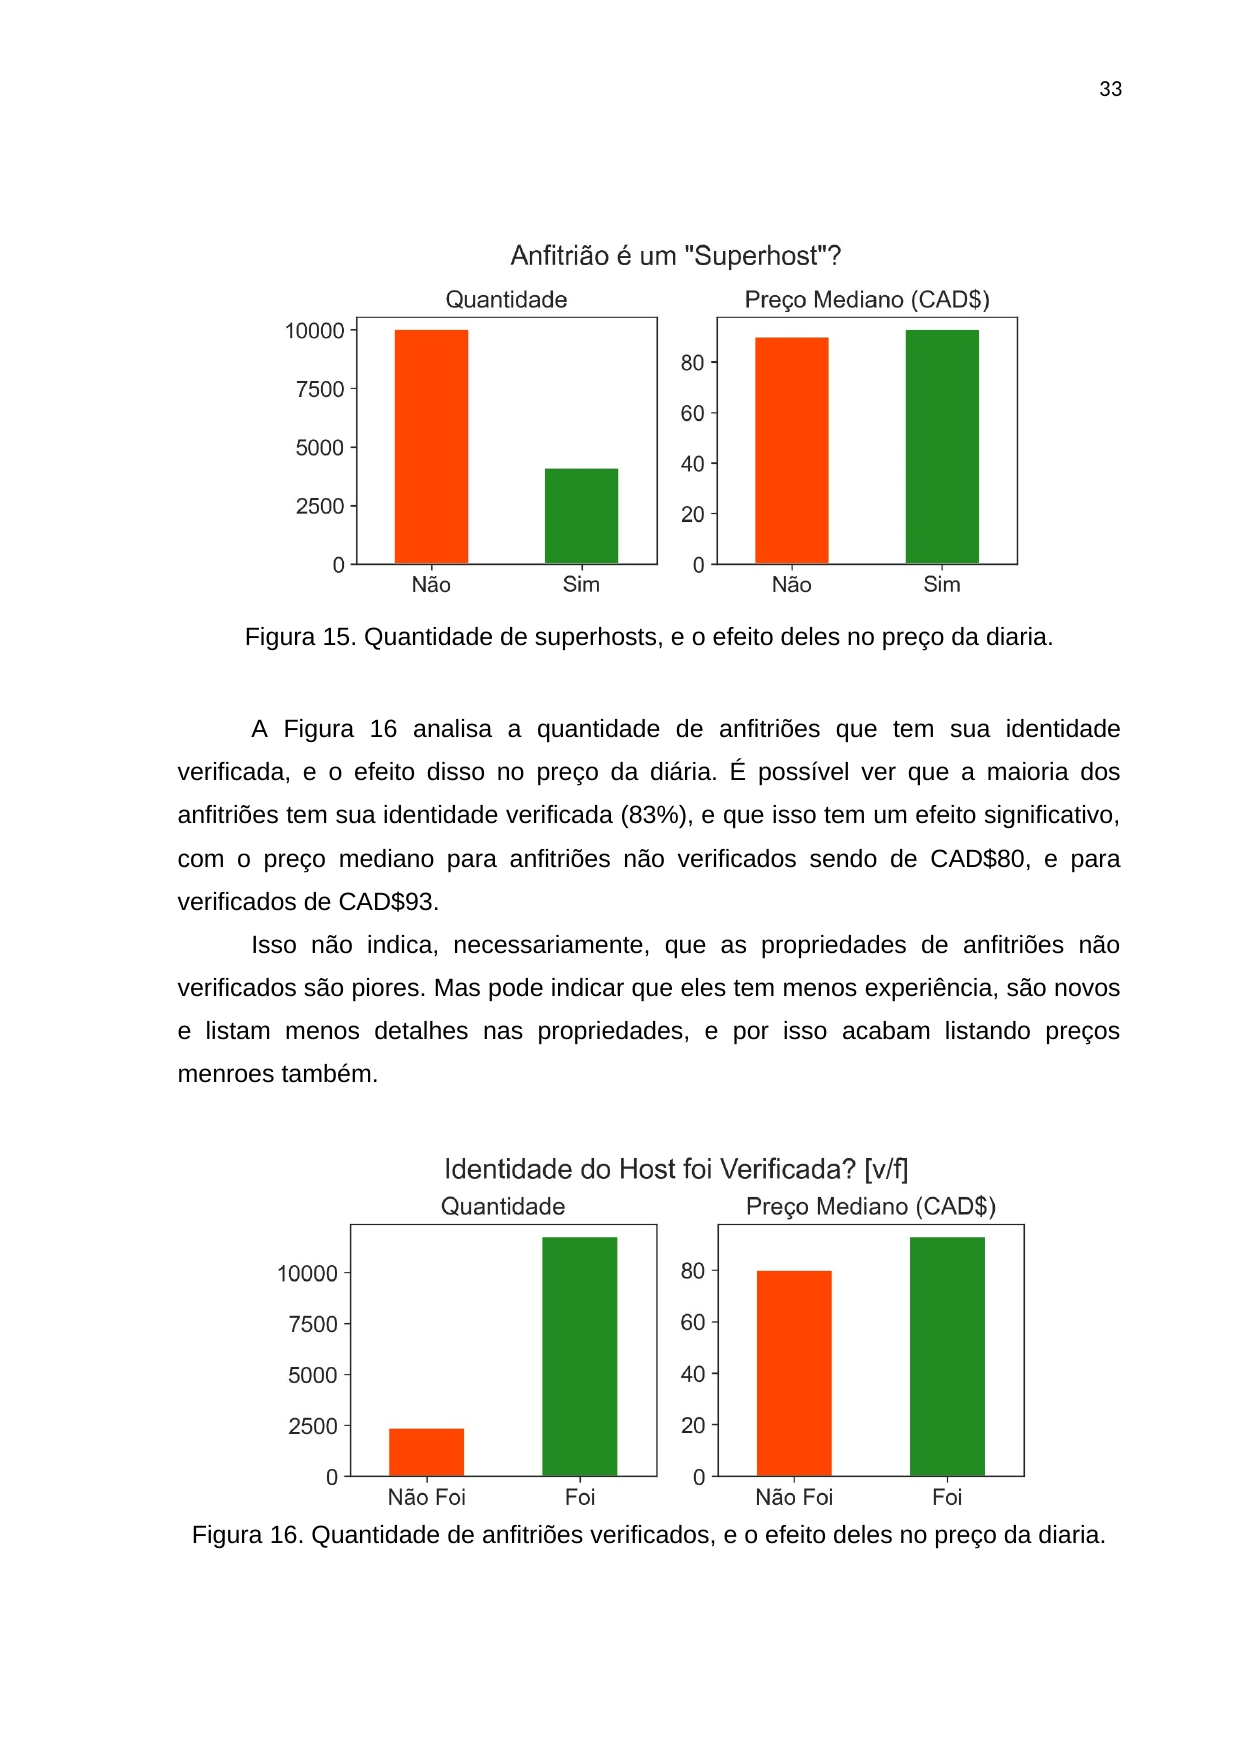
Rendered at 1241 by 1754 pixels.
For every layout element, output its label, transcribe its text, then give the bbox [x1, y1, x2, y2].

text Figura 16. Quantidade de anfitriões verificados, e o efeito deles no preço da diaria. [177, 1521, 1122, 1549]
picture [263, 1145, 1036, 1521]
text Isso não indica, necessariamente, que as propriedades de anfitriões não verificados são piores. Mas pode indicar que eles tem menos experiência, são novos e listam menos detalhes nas propriedades, e por isso acabam listando preços menroes também. [177, 930, 1122, 1088]
picture [271, 232, 1029, 608]
text Figura 15. Quantidade de superhosts, e o efeito deles no preço da diaria. [177, 622, 1122, 650]
text A Figura 16 analisa a quantidade de anfitriões que tem sua identidade verificada, e o efeito disso no preço da diária. É possível ver que a maioria dos anfitriões tem sua identidade verificada (83%), e que isso tem um efeito significativo, com o preço mediano para anfitriões não verificados sendo de CAD$80, e para verificados de CAD$93. [177, 714, 1122, 916]
